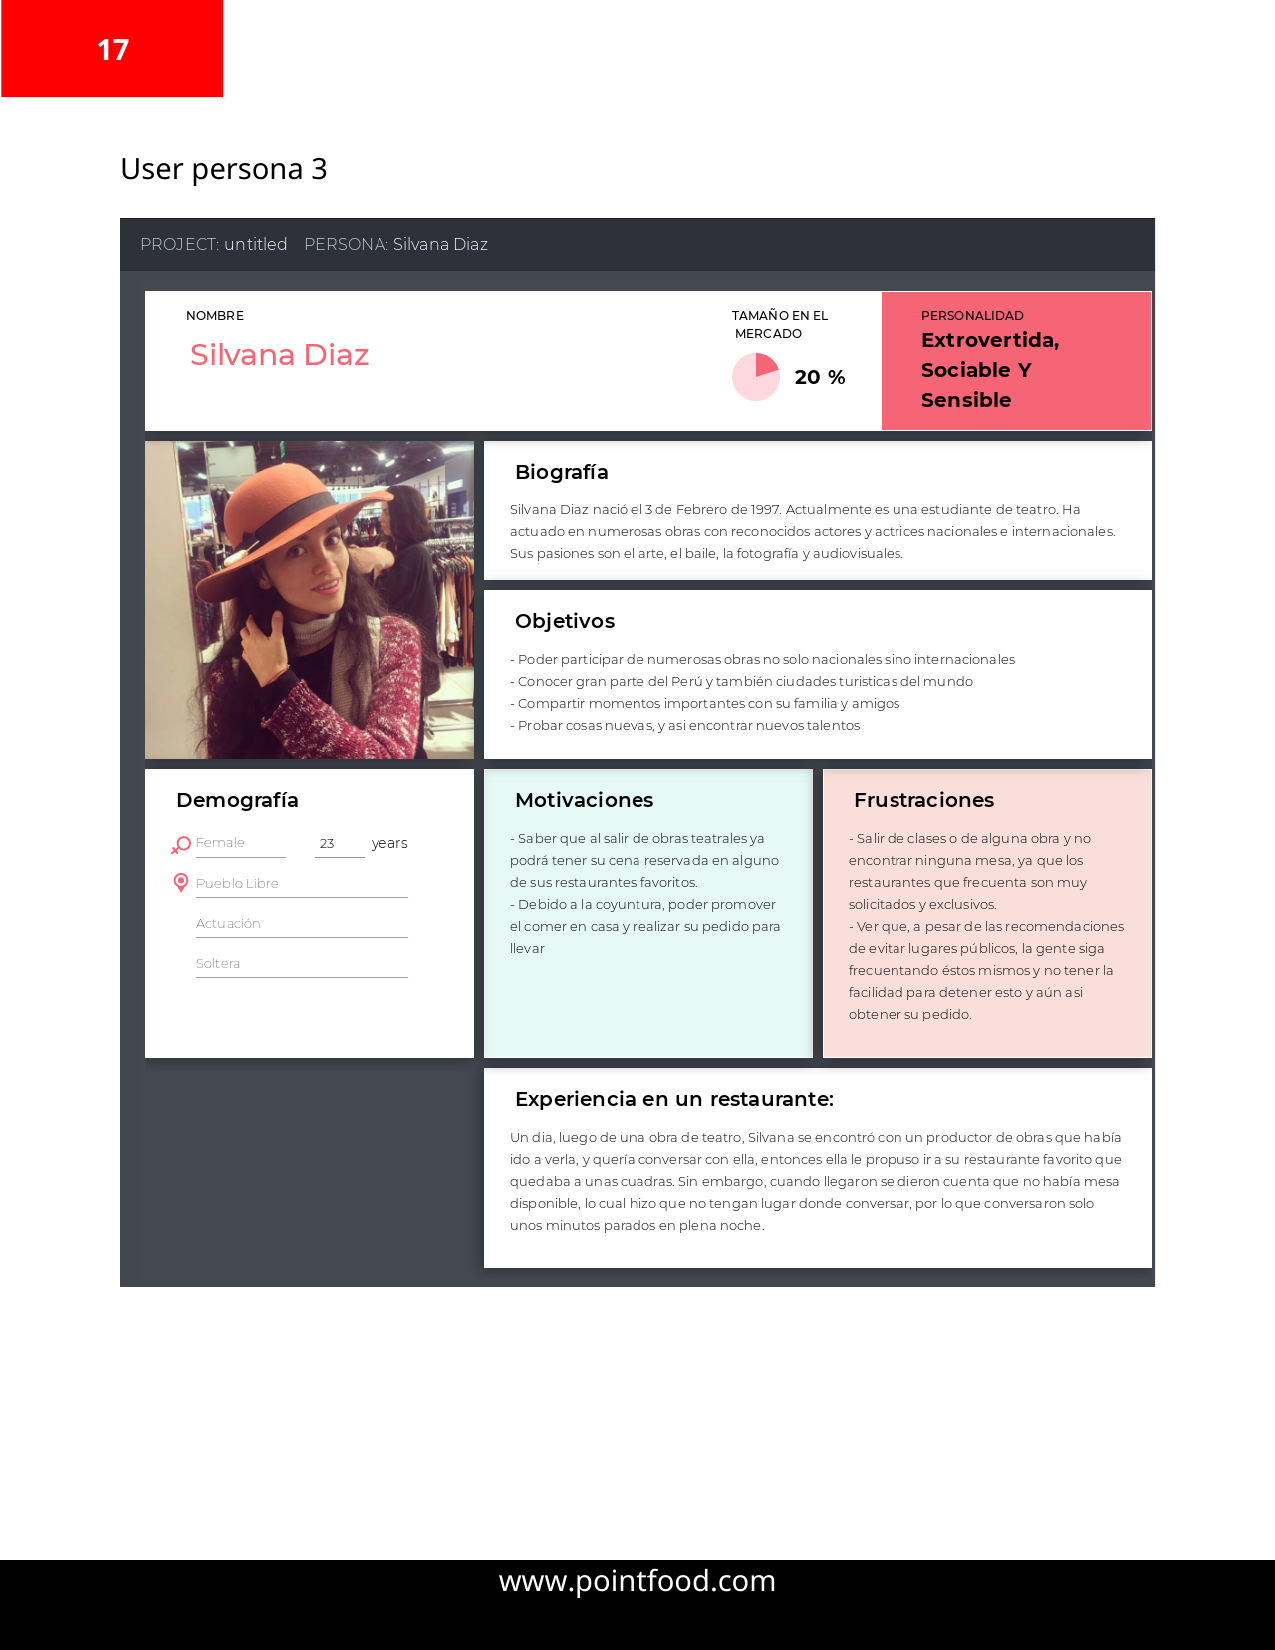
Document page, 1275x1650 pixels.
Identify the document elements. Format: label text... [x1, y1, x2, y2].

picture [120, 218, 1155, 1287]
text User persona 3 [120, 148, 1155, 188]
